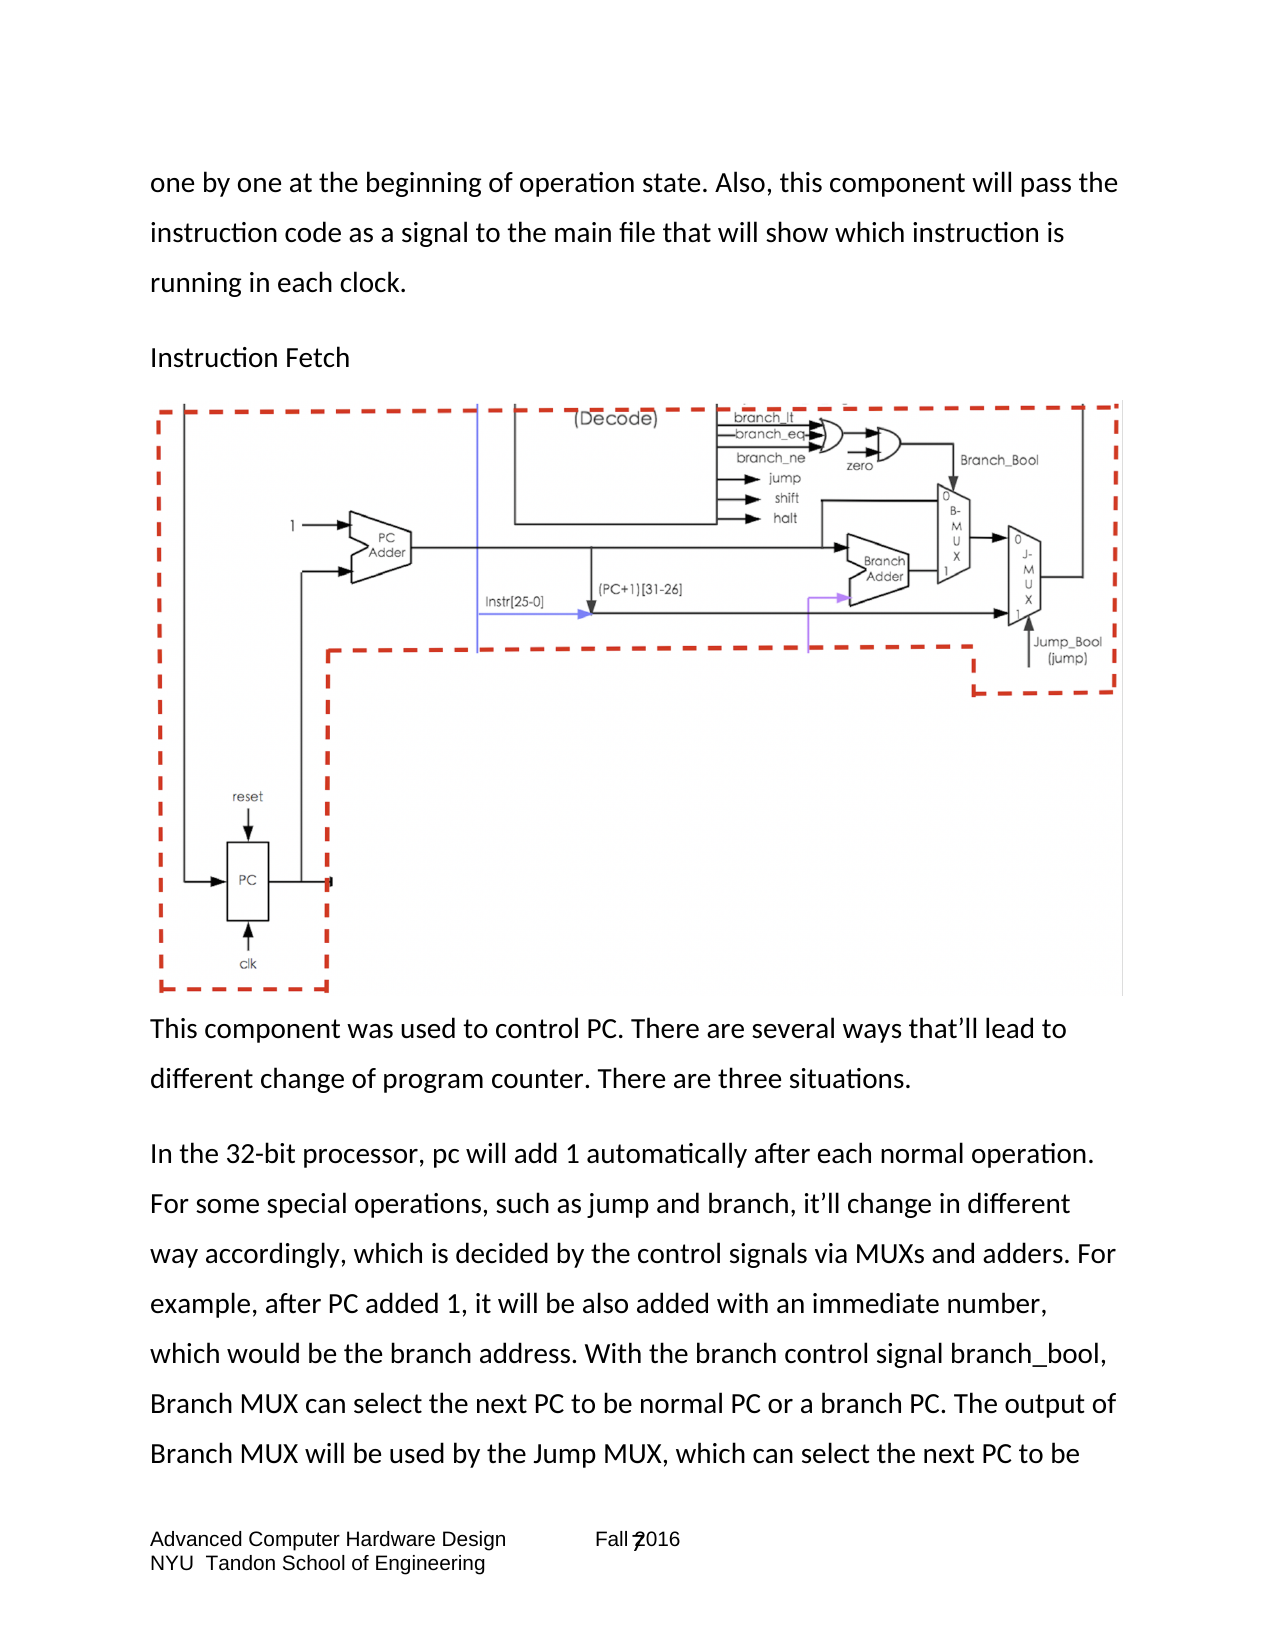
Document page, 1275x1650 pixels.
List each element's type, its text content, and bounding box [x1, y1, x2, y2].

text Instruction Fetch [150, 325, 1125, 375]
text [150, 1121, 1125, 1471]
picture [150, 400, 1123, 996]
text This component was used to control PC. There are several ways that’ll lead to different change of program counter. There are three situations. [150, 996, 1125, 1096]
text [150, 150, 1125, 300]
